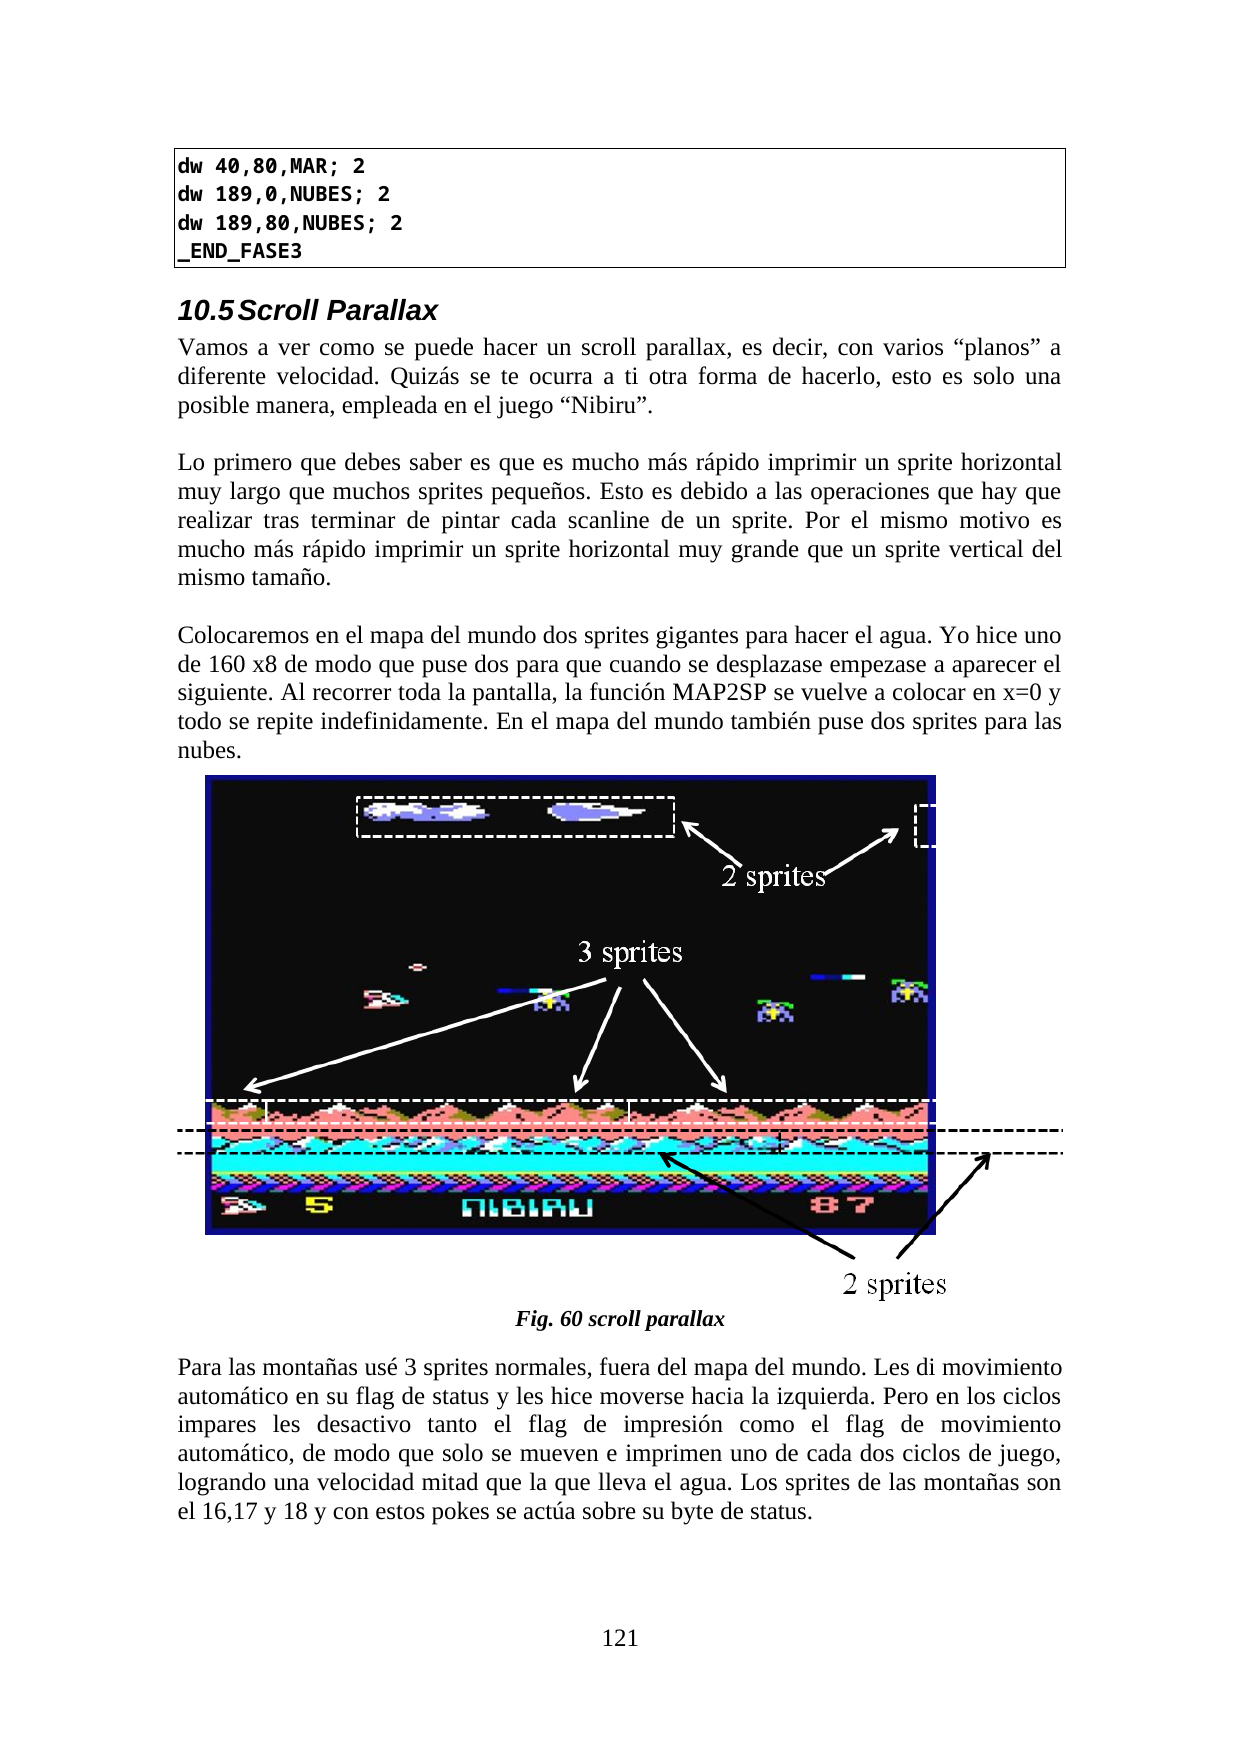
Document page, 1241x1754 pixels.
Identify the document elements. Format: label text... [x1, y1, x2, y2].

text Para las montañas usé 3 sprites normales, fuera del mapa del mundo. Les di movimiento automático en su flag de status y les hice moverse hacia la izquierda. Pero en los ciclos impares les desactivo tanto el flag de impresión como el flag de movimiento automático, de modo que solo se mueven e imprimen uno de cada dos ciclos de juego, logrando una velocidad mitad que la que lleva el agua. Los sprites de las montañas son el 16,17 y 18 y con estos pokes se actúa sobre su byte de status. [177, 1352, 1063, 1524]
text Colocaremos en el mapa del mundo dos sprites gigantes para hacer el agua. Yo hice uno de 160 x8 de modo que puse dos para que cuando se desplazase empezase a aparecer el siguiente. Al recorrer toda la pantalla, la función MAP2SP se vuelve a colocar en x=0 y todo se repite indefinidamente. En el mapa del mundo también puse dos sprites para las nubes. [177, 620, 1063, 763]
text Vamos a ver como se puede hacer un scroll parallax, es decir, con varios “planos” a diferente velocidad. Quizás se te ocurra a ti otra forma de hacerlo, esto es solo una posible manera, empleada en el juego “Nibiru”. [177, 332, 1063, 419]
text Fig. 60 scroll parallax [177, 1305, 1063, 1331]
text dw 189,0,NUBES; 2 [177, 179, 1063, 208]
subtitle Scroll Parallax [177, 293, 1063, 326]
picture [177, 763, 1063, 1305]
text dw 40,80,MAR; 2 [175, 149, 1065, 179]
text _END_FASE3 [175, 233, 1065, 267]
text dw 189,80,NUBES; 2 [177, 208, 1063, 233]
text Lo primero que debes saber es que es mucho más rápido imprimir un sprite horizontal muy largo que muchos sprites pequeños. Esto es debido a las operaciones que hay que realizar tras terminar de pintar cada scanline de un sprite. Por el mismo motivo es mucho más rápido imprimir un sprite horizontal muy grande que un sprite vertical del mismo tamaño. [177, 447, 1063, 591]
